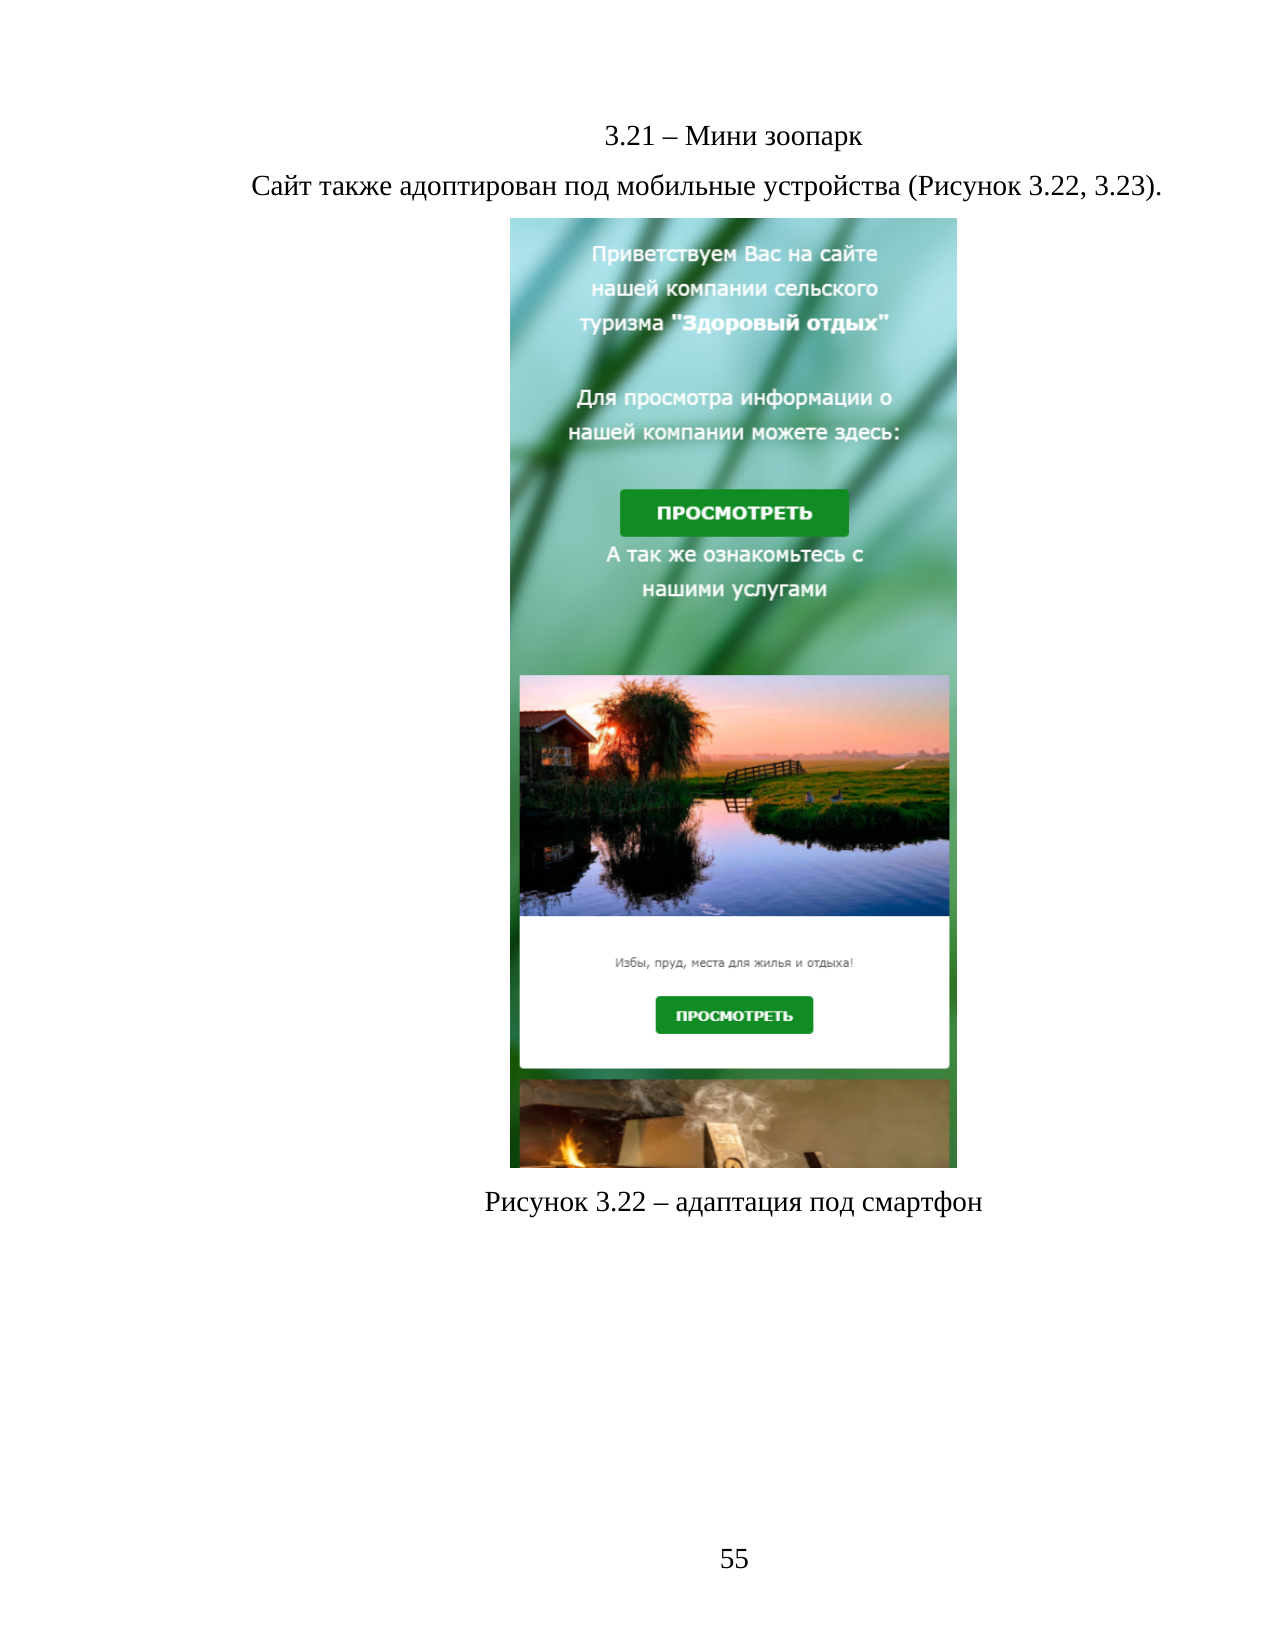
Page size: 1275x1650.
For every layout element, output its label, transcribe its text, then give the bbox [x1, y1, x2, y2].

text Рисунок 3.22 – адаптация под смартфон [177, 1184, 1216, 1217]
text 3.21 – Мини зоопарк [177, 118, 1216, 152]
picture [510, 218, 957, 1168]
text Сайт также адоптирован под мобильные устройства (Рисунок 3.22, 3.23). [177, 168, 1216, 202]
